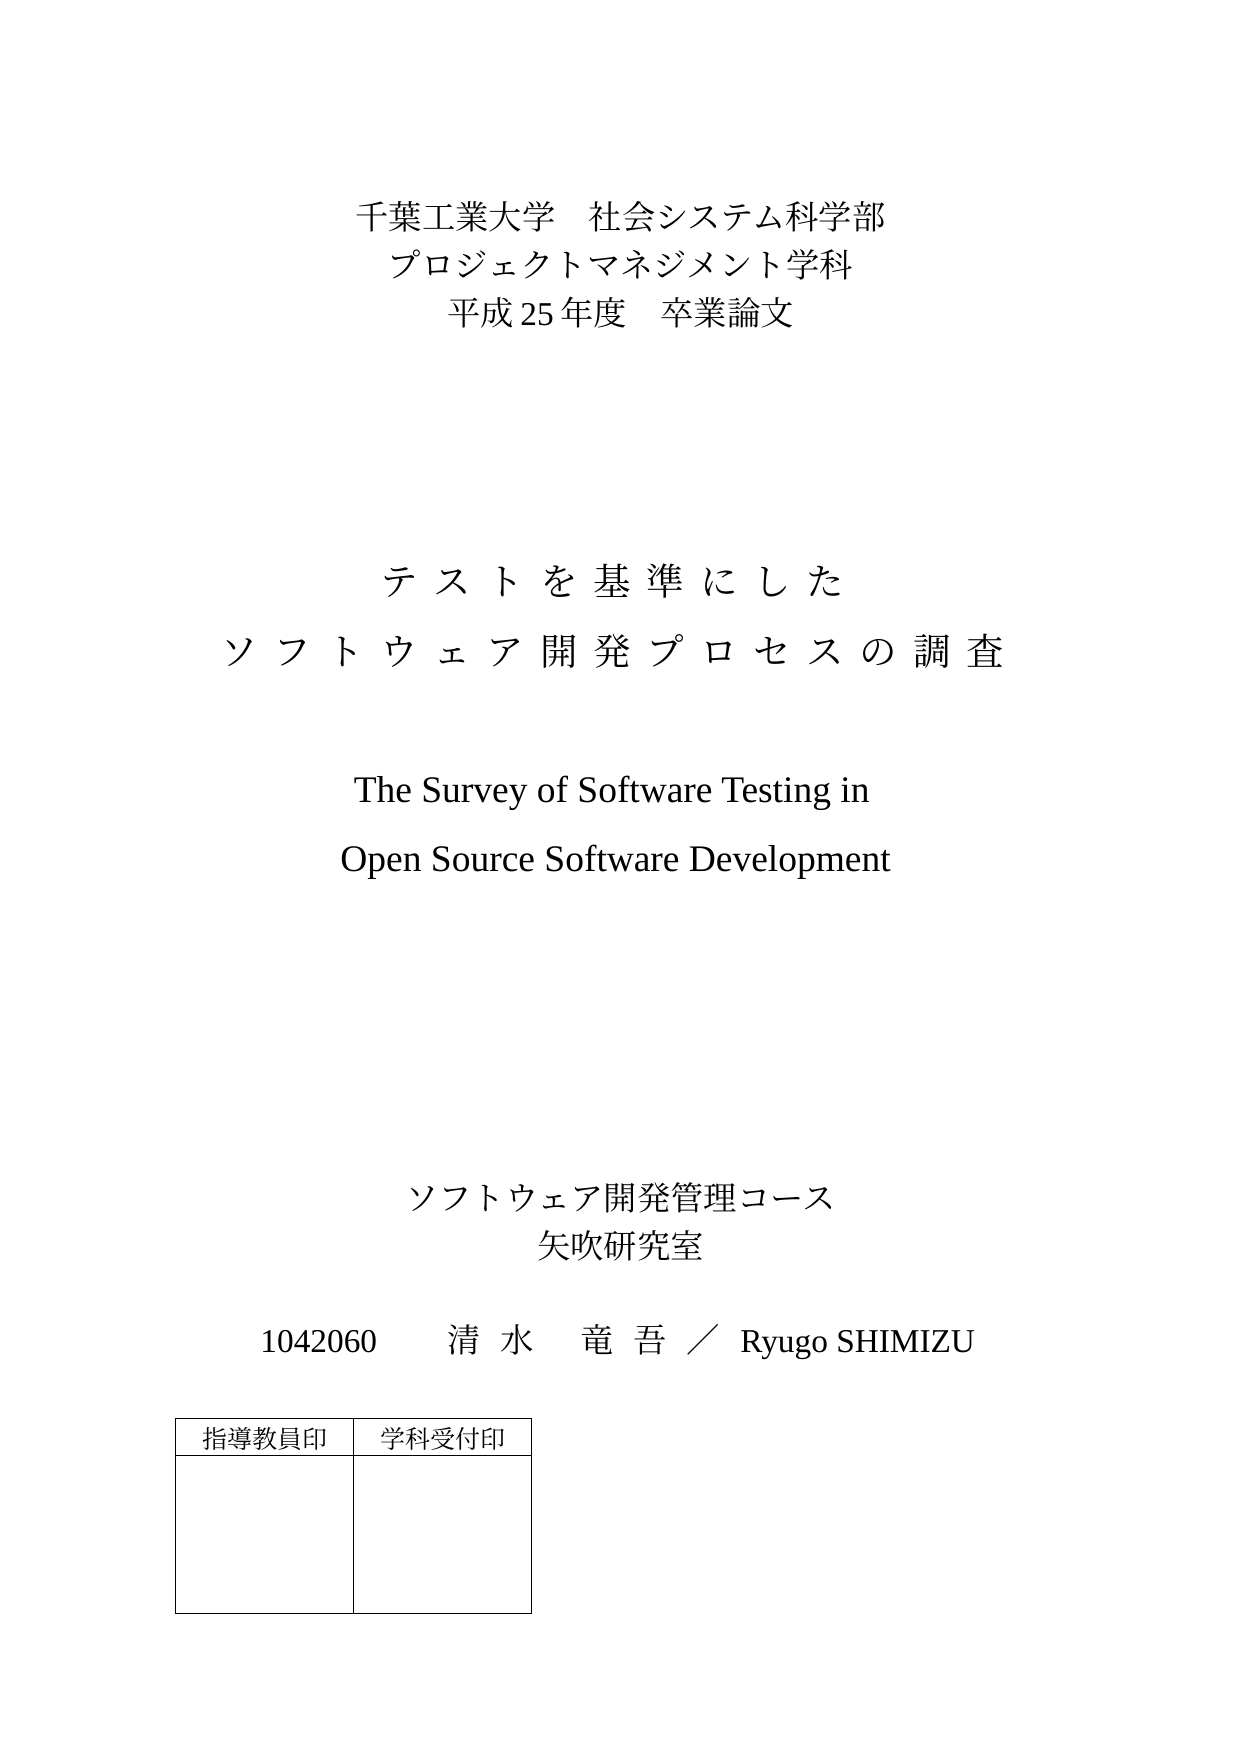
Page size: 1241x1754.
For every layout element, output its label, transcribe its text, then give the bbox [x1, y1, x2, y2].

text 矢吹研究室 [153, 1220, 1087, 1268]
text The Survey of Software Testing in [153, 754, 1087, 823]
text 千葉工業大学 社会システム科学部 [153, 191, 1087, 239]
text ソフトウェア開発プロセスの調査 [153, 614, 1087, 684]
text Open Source Software Development [153, 823, 1087, 893]
text プロジェクトマネジメント学科 [153, 239, 1087, 287]
text テストを基準にした [153, 544, 1087, 614]
text 平成25年度 卒業論文 [153, 287, 1087, 335]
text ソフトウェア開発管理コース [153, 1172, 1087, 1220]
text 1042060 清水 竜吾／Ryugo SHIMIZU [153, 1303, 1087, 1373]
